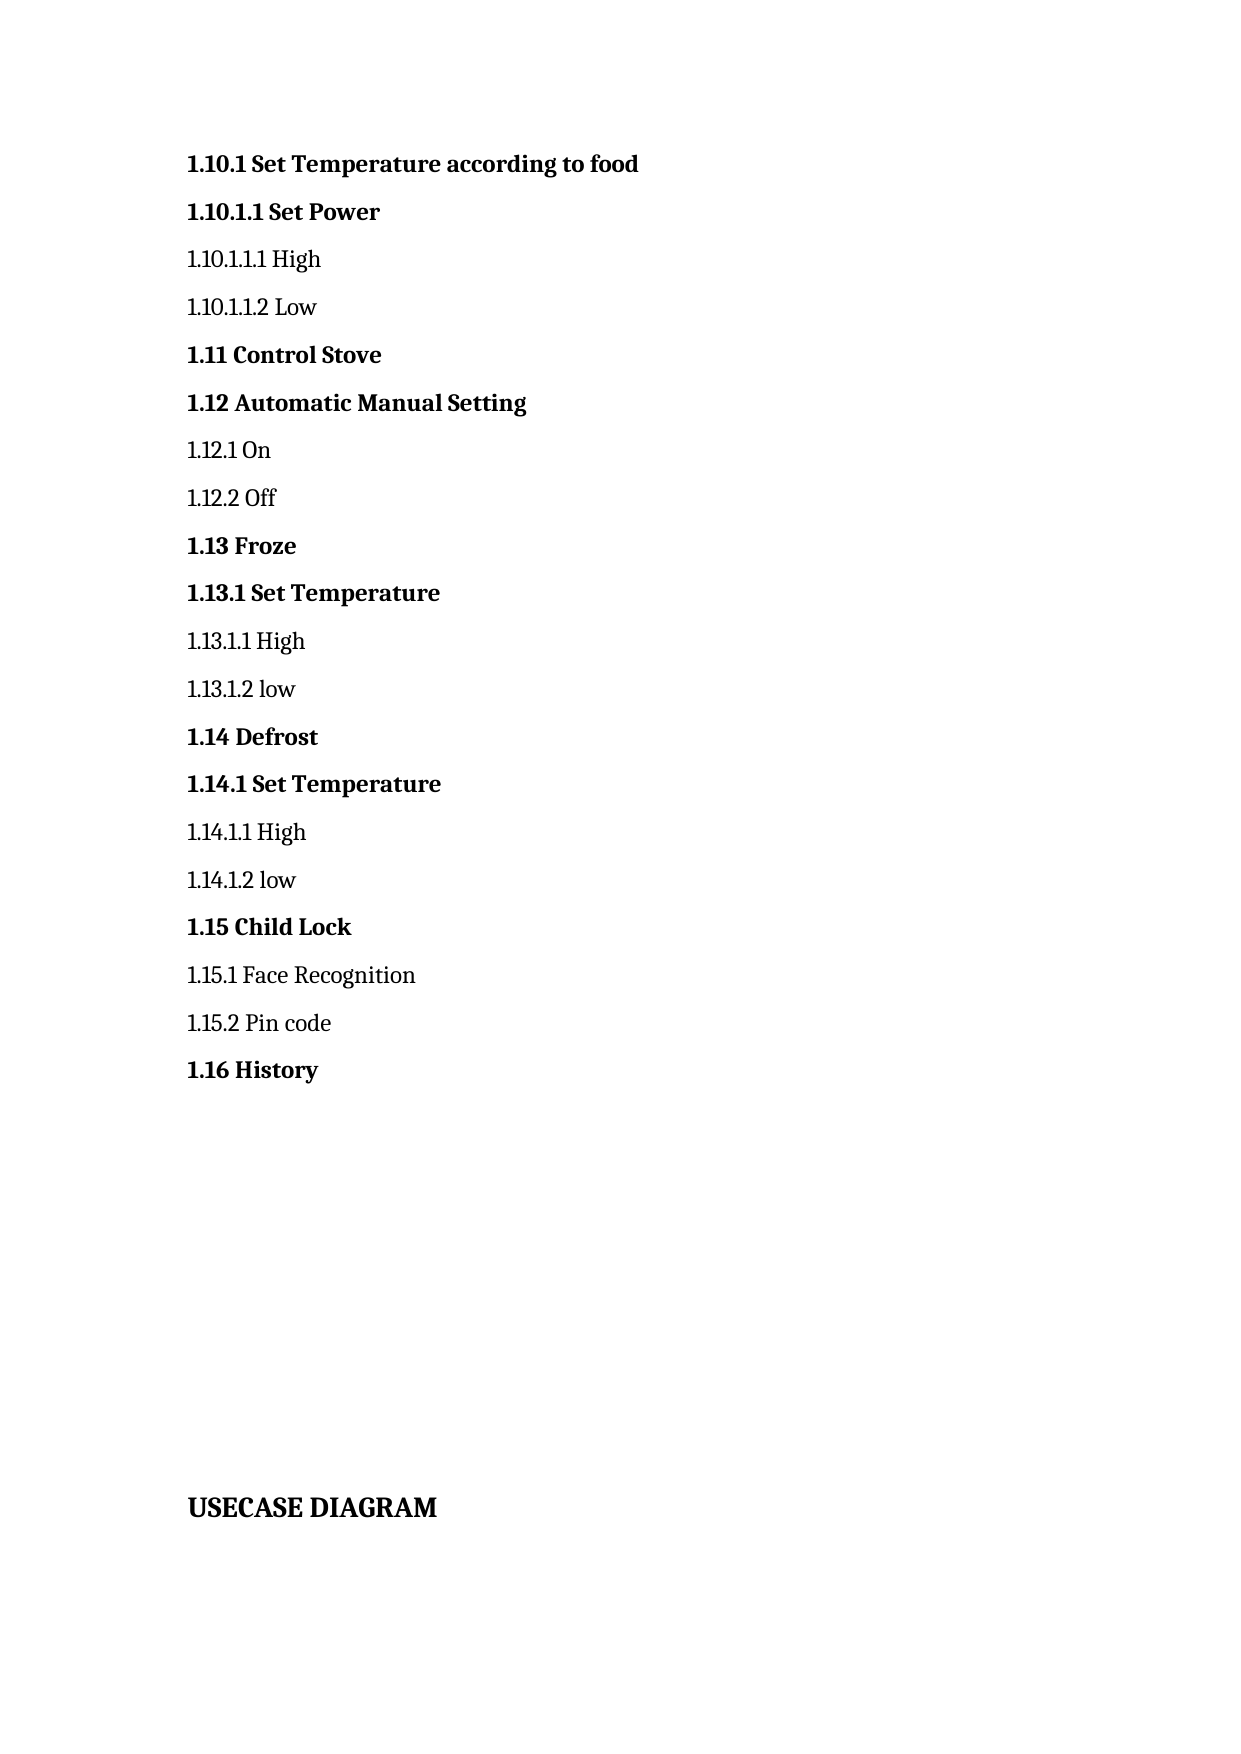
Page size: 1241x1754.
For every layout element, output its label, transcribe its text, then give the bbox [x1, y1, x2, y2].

text 1.13 Froze [187, 532, 1053, 560]
text 1.13.1.1 High [187, 627, 1053, 656]
text 1.15 Child Lock [187, 913, 1053, 942]
text 1.14.1.2 low [187, 866, 1053, 894]
text 1.10.1.1.1 High [187, 245, 1053, 274]
text 1.10.1 Set Temperature according to food [187, 150, 1053, 179]
text 1.10.1.1.2 Low [187, 293, 1053, 322]
text 1.15.1 Face Recognition [187, 961, 1053, 990]
text 1.12.2 Off [187, 484, 1053, 513]
text 1.16 History [187, 1056, 1053, 1085]
text 1.14 Defrost [187, 722, 1053, 751]
text 1.10.1.1 Set Power [187, 198, 1053, 226]
text 1.12.1 On [187, 436, 1053, 465]
text 1.14.1 Set Temperature [187, 770, 1053, 799]
text USECASE DIAGRAM [187, 1491, 1053, 1524]
text 1.15.2 Pin code [187, 1009, 1053, 1037]
text 1.13.1 Set Temperature [187, 579, 1053, 608]
text 1.12 Automatic Manual Setting [187, 388, 1053, 417]
text 1.14.1.1 High [187, 818, 1053, 847]
text 1.13.1.2 low [187, 675, 1053, 703]
text 1.11 Control Stove [187, 341, 1053, 369]
